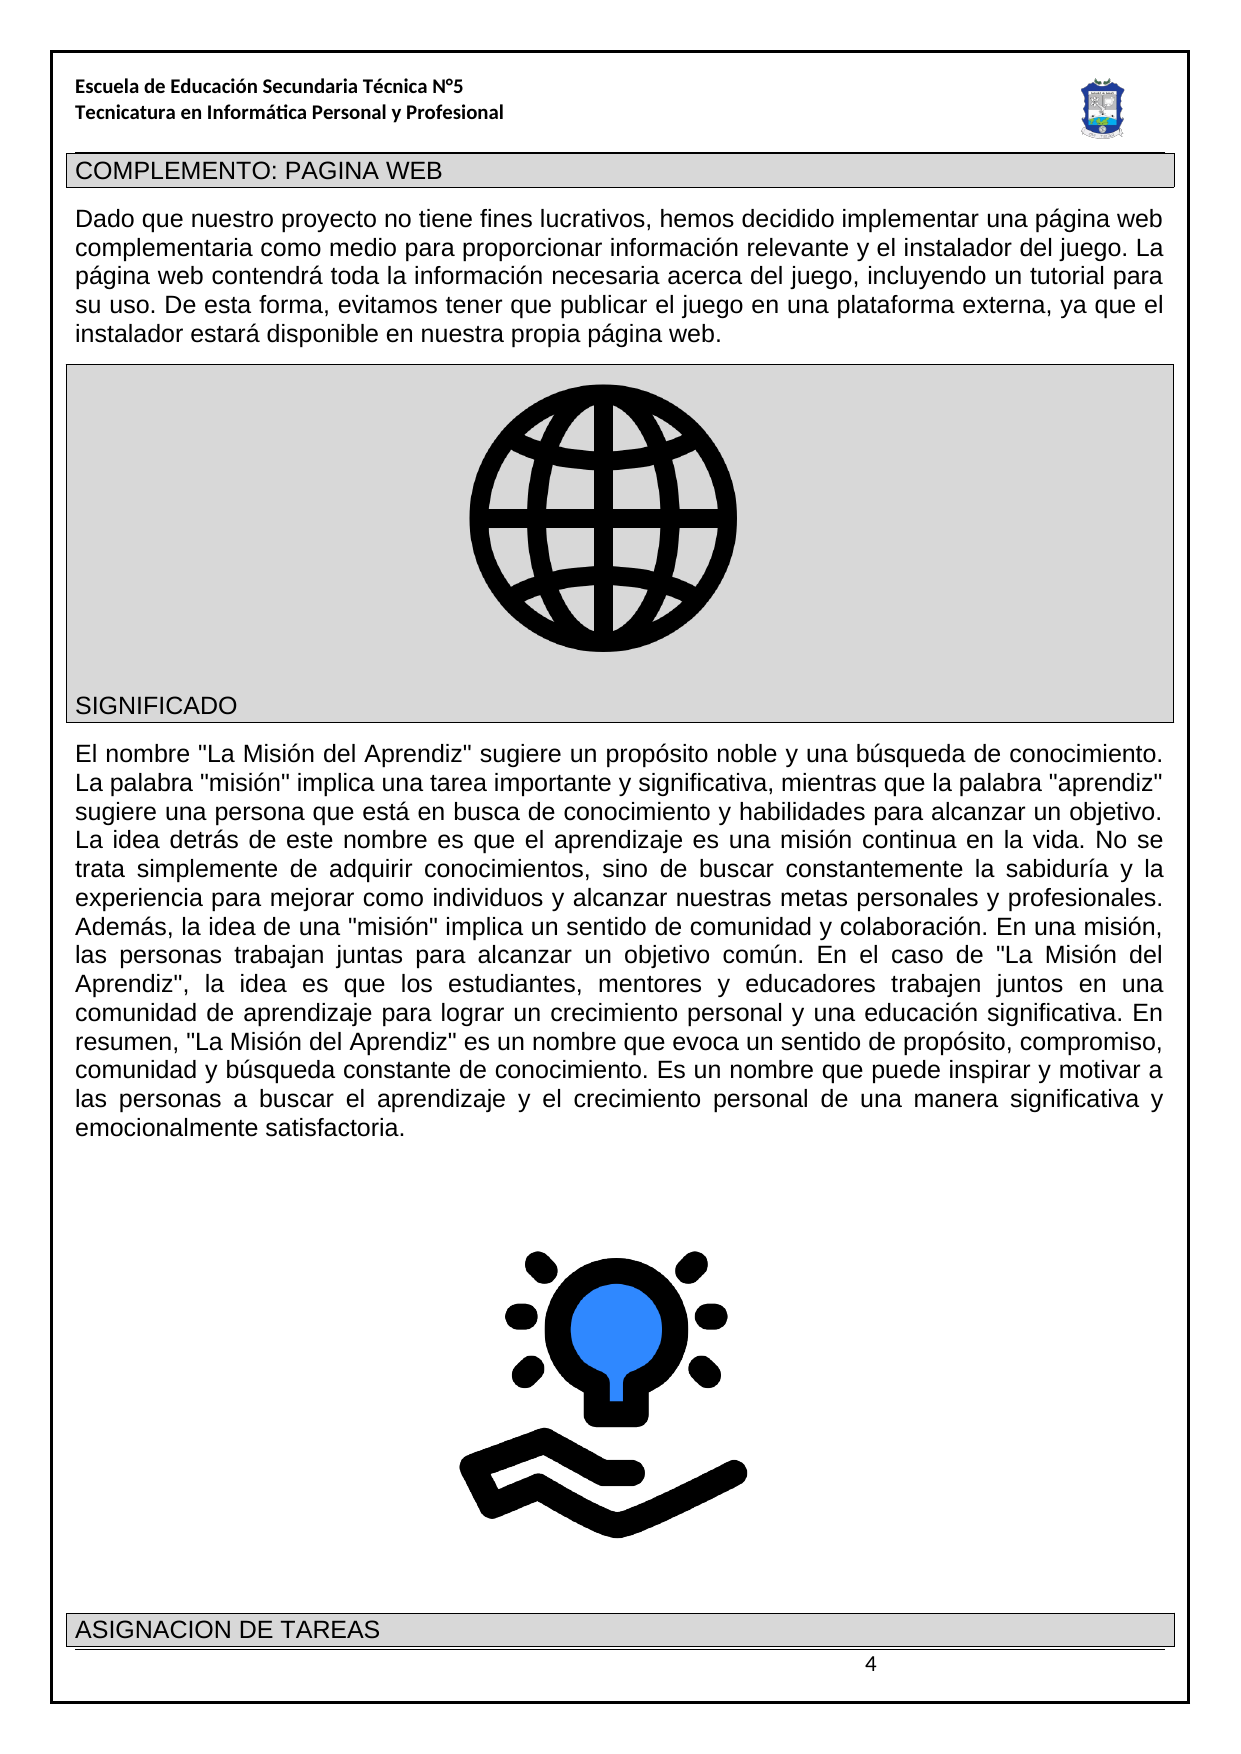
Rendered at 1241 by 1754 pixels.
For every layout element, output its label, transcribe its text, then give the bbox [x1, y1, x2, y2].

picture [447, 1238, 760, 1551]
text SIGNIFICADO [67, 365, 1173, 722]
text Dado que nuestro proyecto no tiene fines lucrativos, hemos decidido implementar una página web complementaria como medio para proporcionar información relevante y el instalador del juego. La página web contendrá toda la información necesaria acerca del juego, incluyendo un tutorial para su uso. De esta forma, evitamos tener que publicar el juego en una plataforma externa, ya que el instalador estará disponible en nuestra propia página web. [75, 204, 1165, 347]
text El nombre "La Misión del Aprendiz" sugiere un propósito noble y una búsqueda de conocimiento. La palabra "misión" implica una tarea importante y significativa, mientras que la palabra "aprendiz" sugiere una persona que está en busca de conocimiento y habilidades para alcanzar un objetivo. La idea detrás de este nombre es que el aprendizaje es una misión continua en la vida. No se trata simplemente de adquirir conocimientos, sino de buscar constantemente la sabiduría y la experiencia para mejorar como individuos y alcanzar nuestras metas personales y profesionales. Además, la idea de una "misión" implica un sentido de comunidad y colaboración. En una misión, las personas trabajan juntas para alcanzar un objetivo común. En el caso de "La Misión del Aprendiz", la idea es que los estudiantes, mentores y educadores trabajen juntos en una comunidad de aprendizaje para lograr un crecimiento personal y una educación significativa. En resumen, "La Misión del Aprendiz" es un nombre que evoca un sentido de propósito, compromiso, comunidad y búsqueda constante de conocimiento. Es un nombre que puede inspirar y motivar a las personas a buscar el aprendizaje y el crecimiento personal de una manera significativa y emocionalmente satisfactoria. [75, 739, 1165, 1142]
picture [450, 365, 756, 671]
picture [1077, 77, 1128, 139]
text COMPLEMENTO: PAGINA WEB [67, 154, 1174, 187]
text ASIGNACION DE TAREAS [67, 1614, 1174, 1646]
